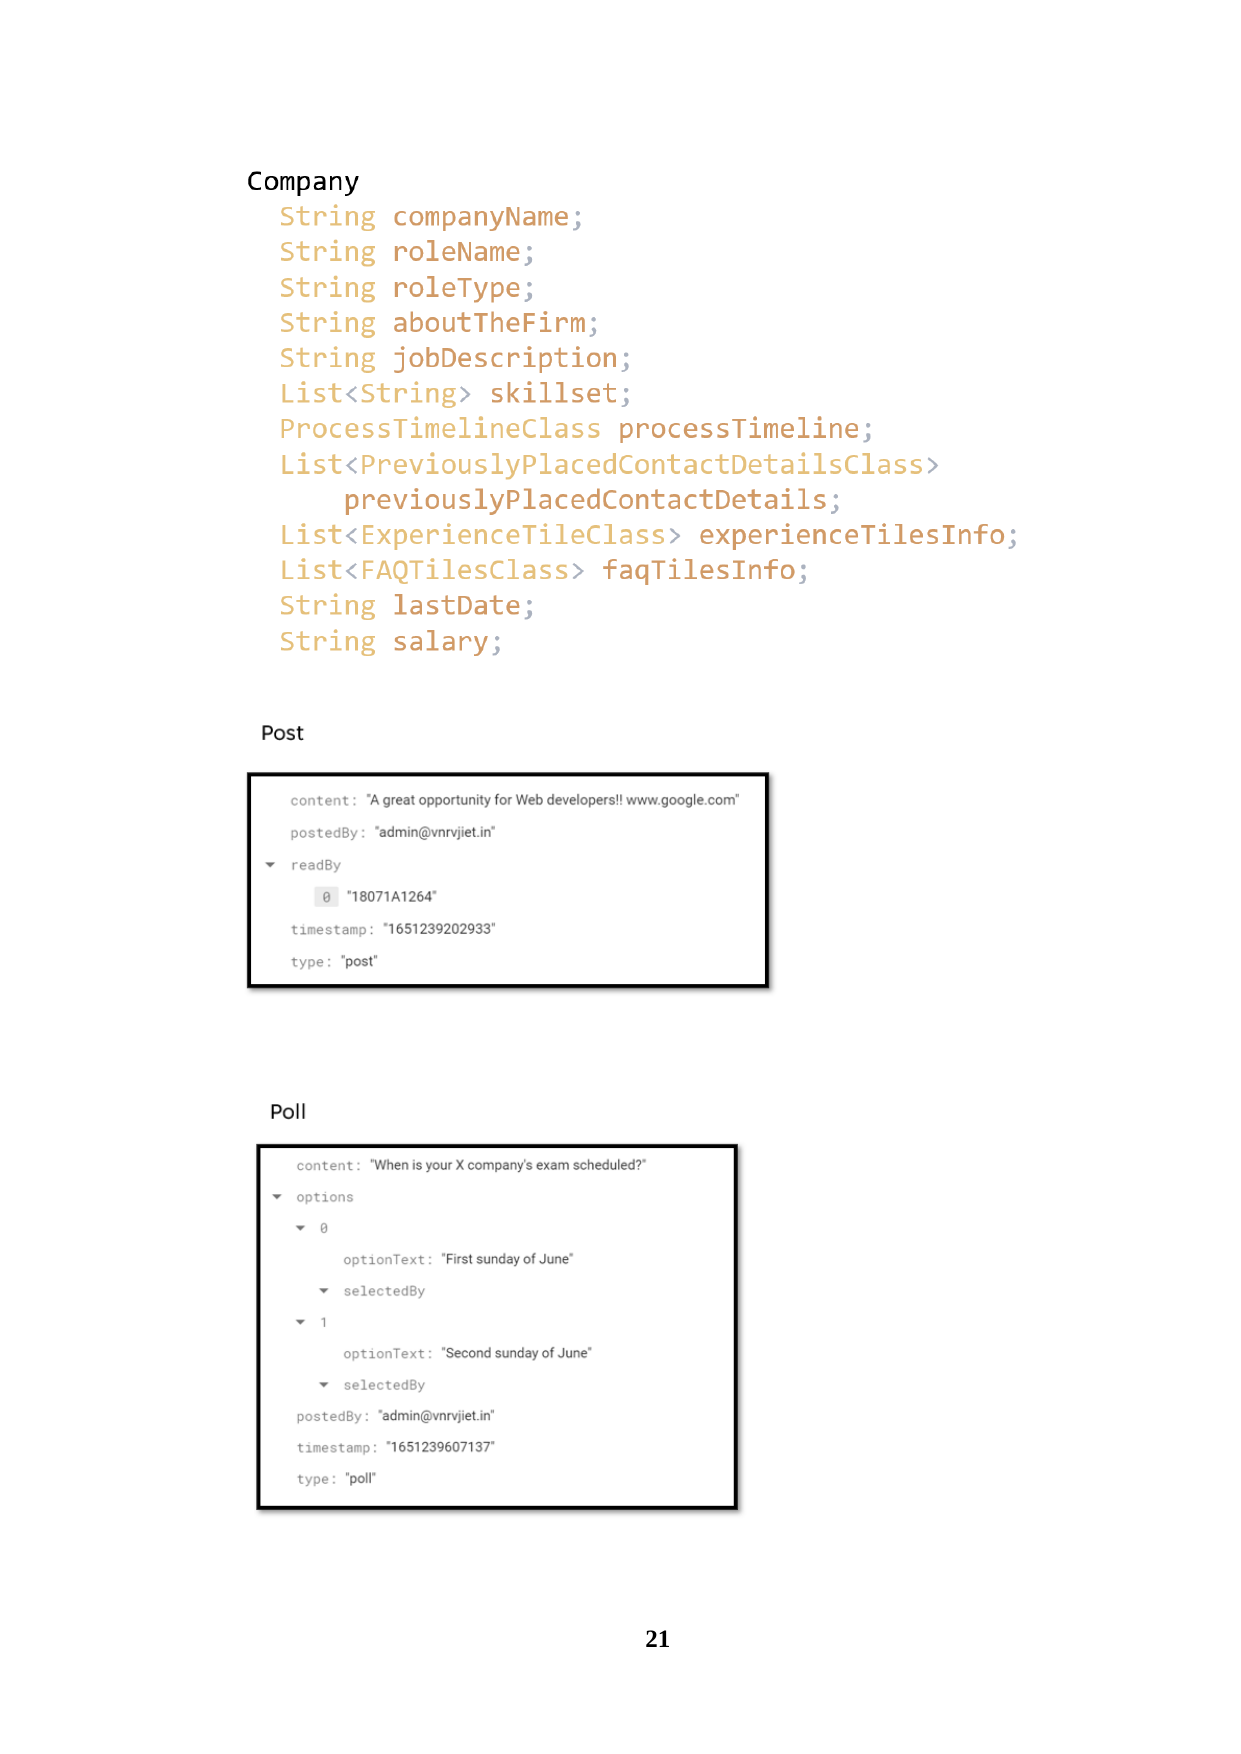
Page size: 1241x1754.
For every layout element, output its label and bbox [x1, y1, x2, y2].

picture [225, 150, 1049, 669]
picture [225, 695, 814, 1053]
picture [225, 1078, 763, 1532]
